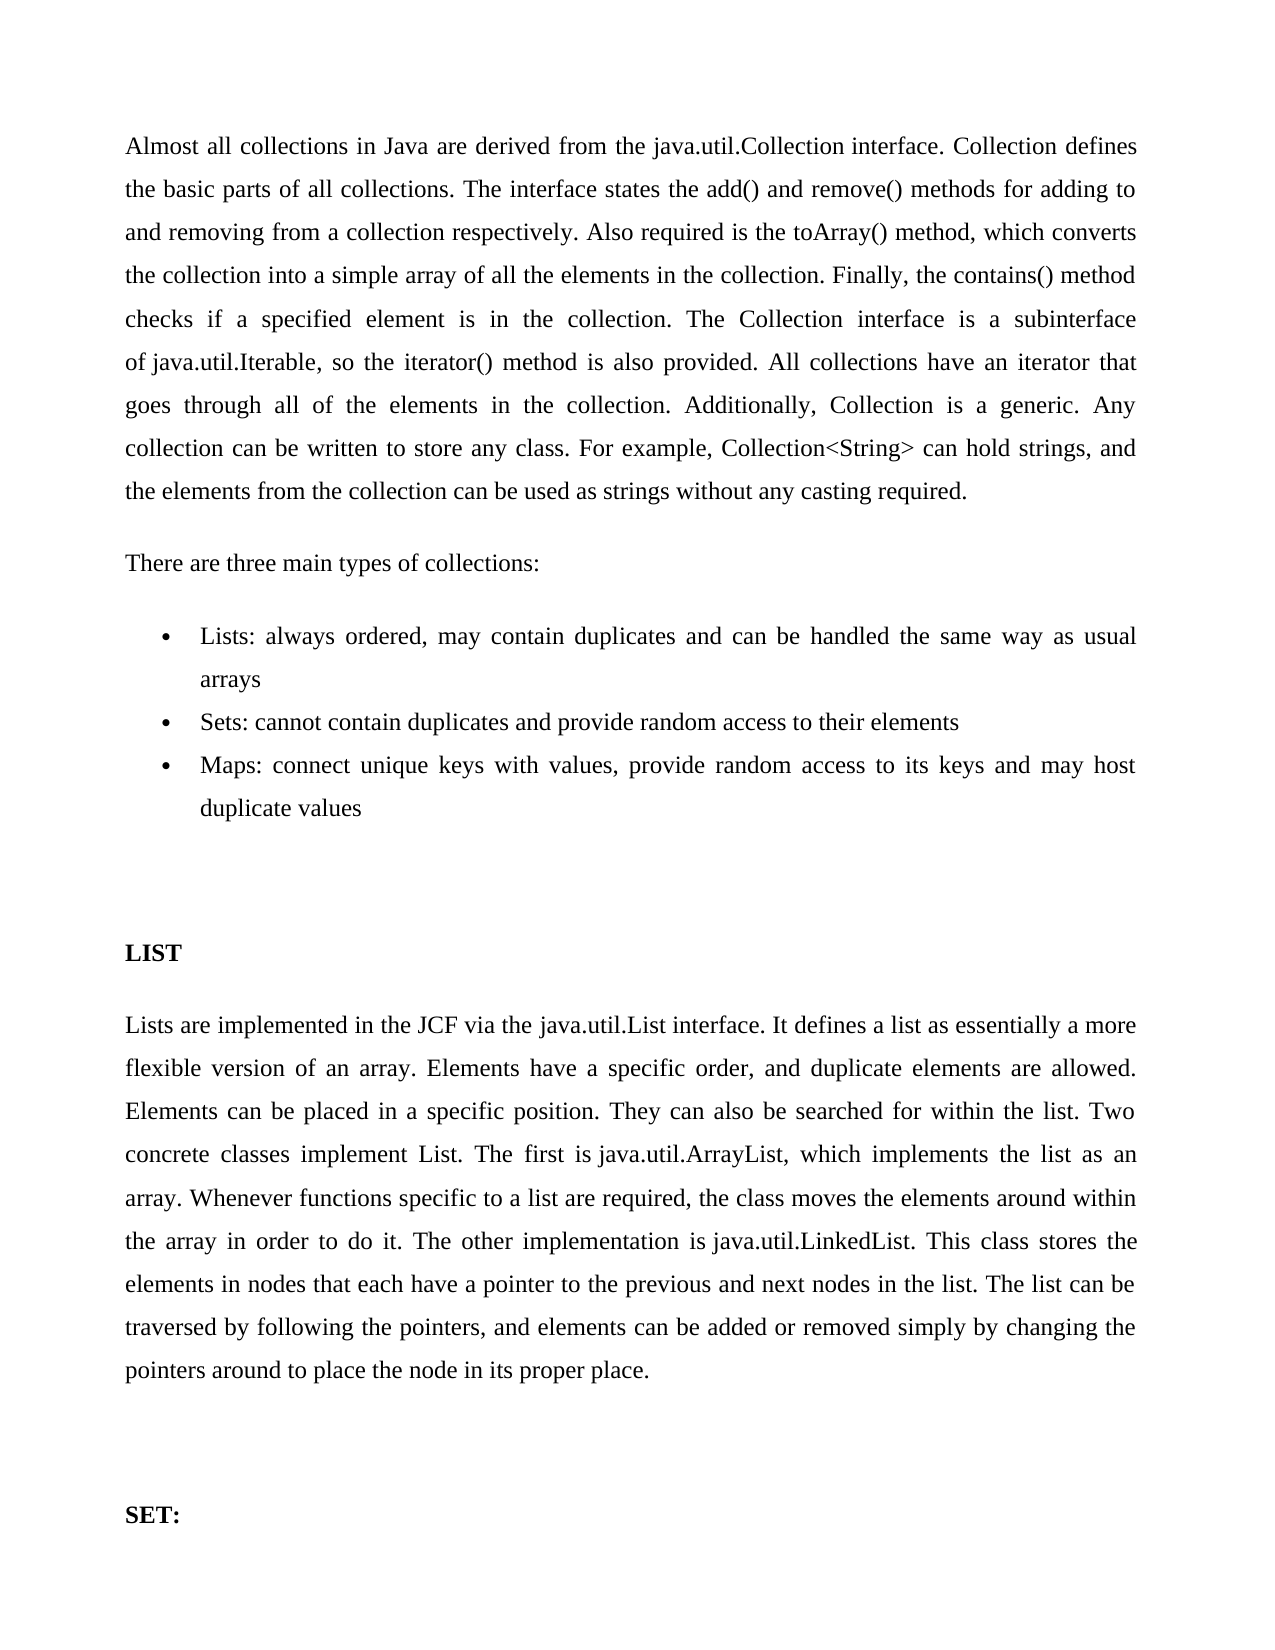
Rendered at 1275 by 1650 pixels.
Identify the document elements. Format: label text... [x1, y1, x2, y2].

list Sets: cannot contain duplicates and provide random access to their elements [162, 707, 1137, 736]
text There are three main types of collections: [125, 548, 1137, 577]
list Lists: always ordered, may contain duplicates and can be handled the same way as usual arrays [162, 621, 1137, 693]
text Almost all collections in Java are derived from the java.util.Collection interface. Collection defines the basic parts of all collections. The interface states the add() and remove() methods for adding to and removing from a collection respectively. Also required is the toArray() method, which converts the collection into a simple array of all the elements in the collection. Finally, the contains() method checks if a specified element is in the collection. The Collection interface is a subinterface of java.util.Iterable, so the iterator() method is also provided. All collections have an iterator that goes through all of the elements in the collection. Additionally, Collection is a generic. Any collection can be written to store any class. For example, Collection<String> can hold strings, and the elements from the collection can be used as strings without any casting required. [125, 131, 1137, 505]
text LIST [125, 938, 1137, 967]
text Lists are implemented in the JCF via the java.util.List interface. It defines a list as essentially a more flexible version of an array. Elements have a specific order, and duplicate elements are allowed. Elements can be placed in a specific position. They can also be searched for within the list. Two concrete classes implement List. The first is java.util.ArrayList, which implements the list as an array. Whenever functions specific to a list are required, the class moves the elements around within the array in order to do it. The other implementation is java.util.LinkedList. This class stores the elements in nodes that each have a pointer to the previous and next nodes in the list. The list can be traversed by following the pointers, and elements can be added or removed simply by changing the pointers around to place the node in its proper place. [125, 1010, 1137, 1384]
text SET: [125, 1500, 1137, 1528]
list Maps: connect unique keys with values, provide random access to its keys and may host duplicate values [162, 750, 1137, 822]
